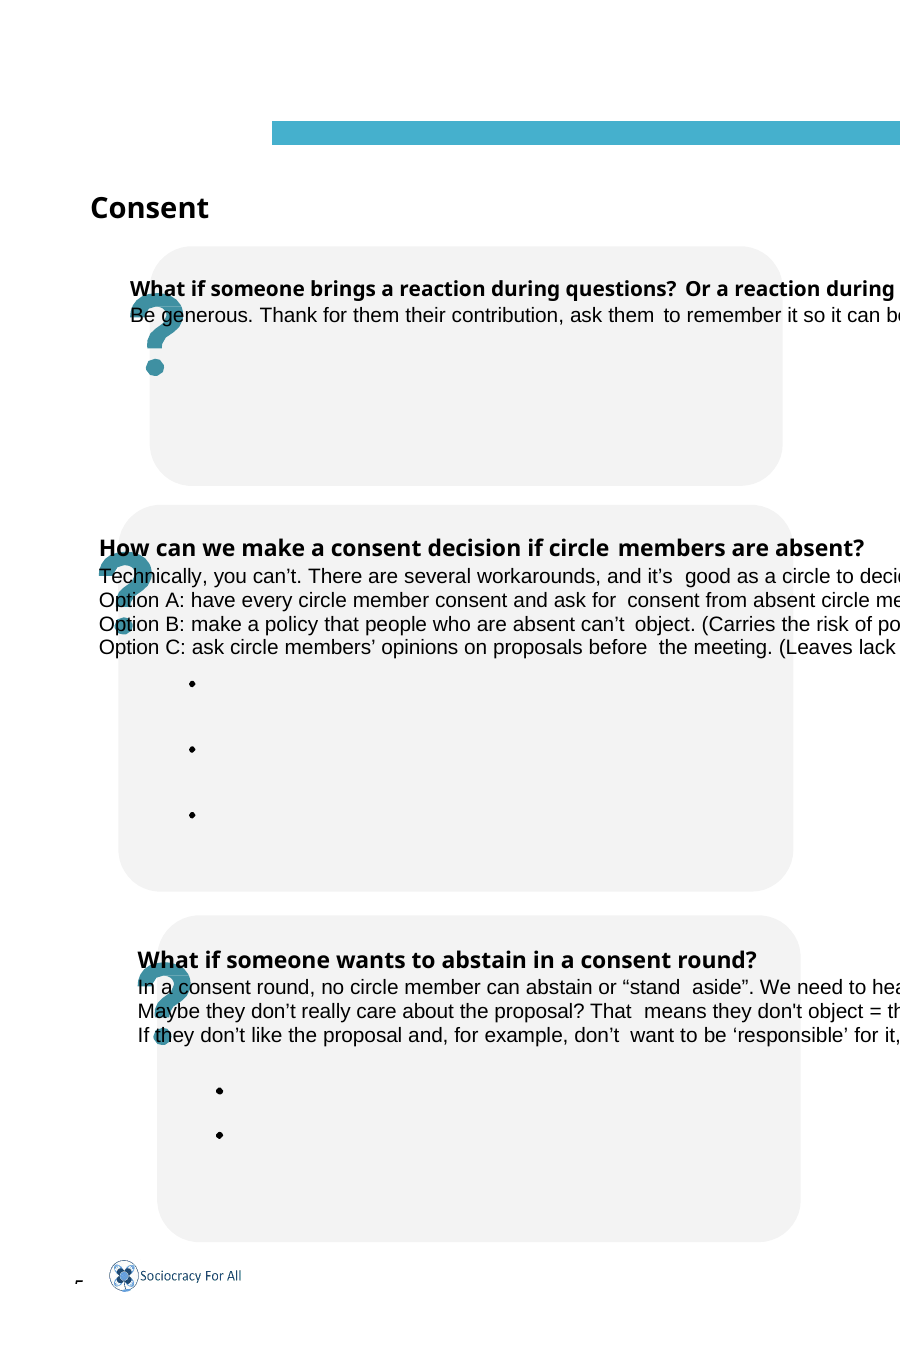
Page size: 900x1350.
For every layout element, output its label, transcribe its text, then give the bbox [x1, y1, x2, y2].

text Consent [90, 187, 900, 227]
picture [107, 1259, 249, 1292]
